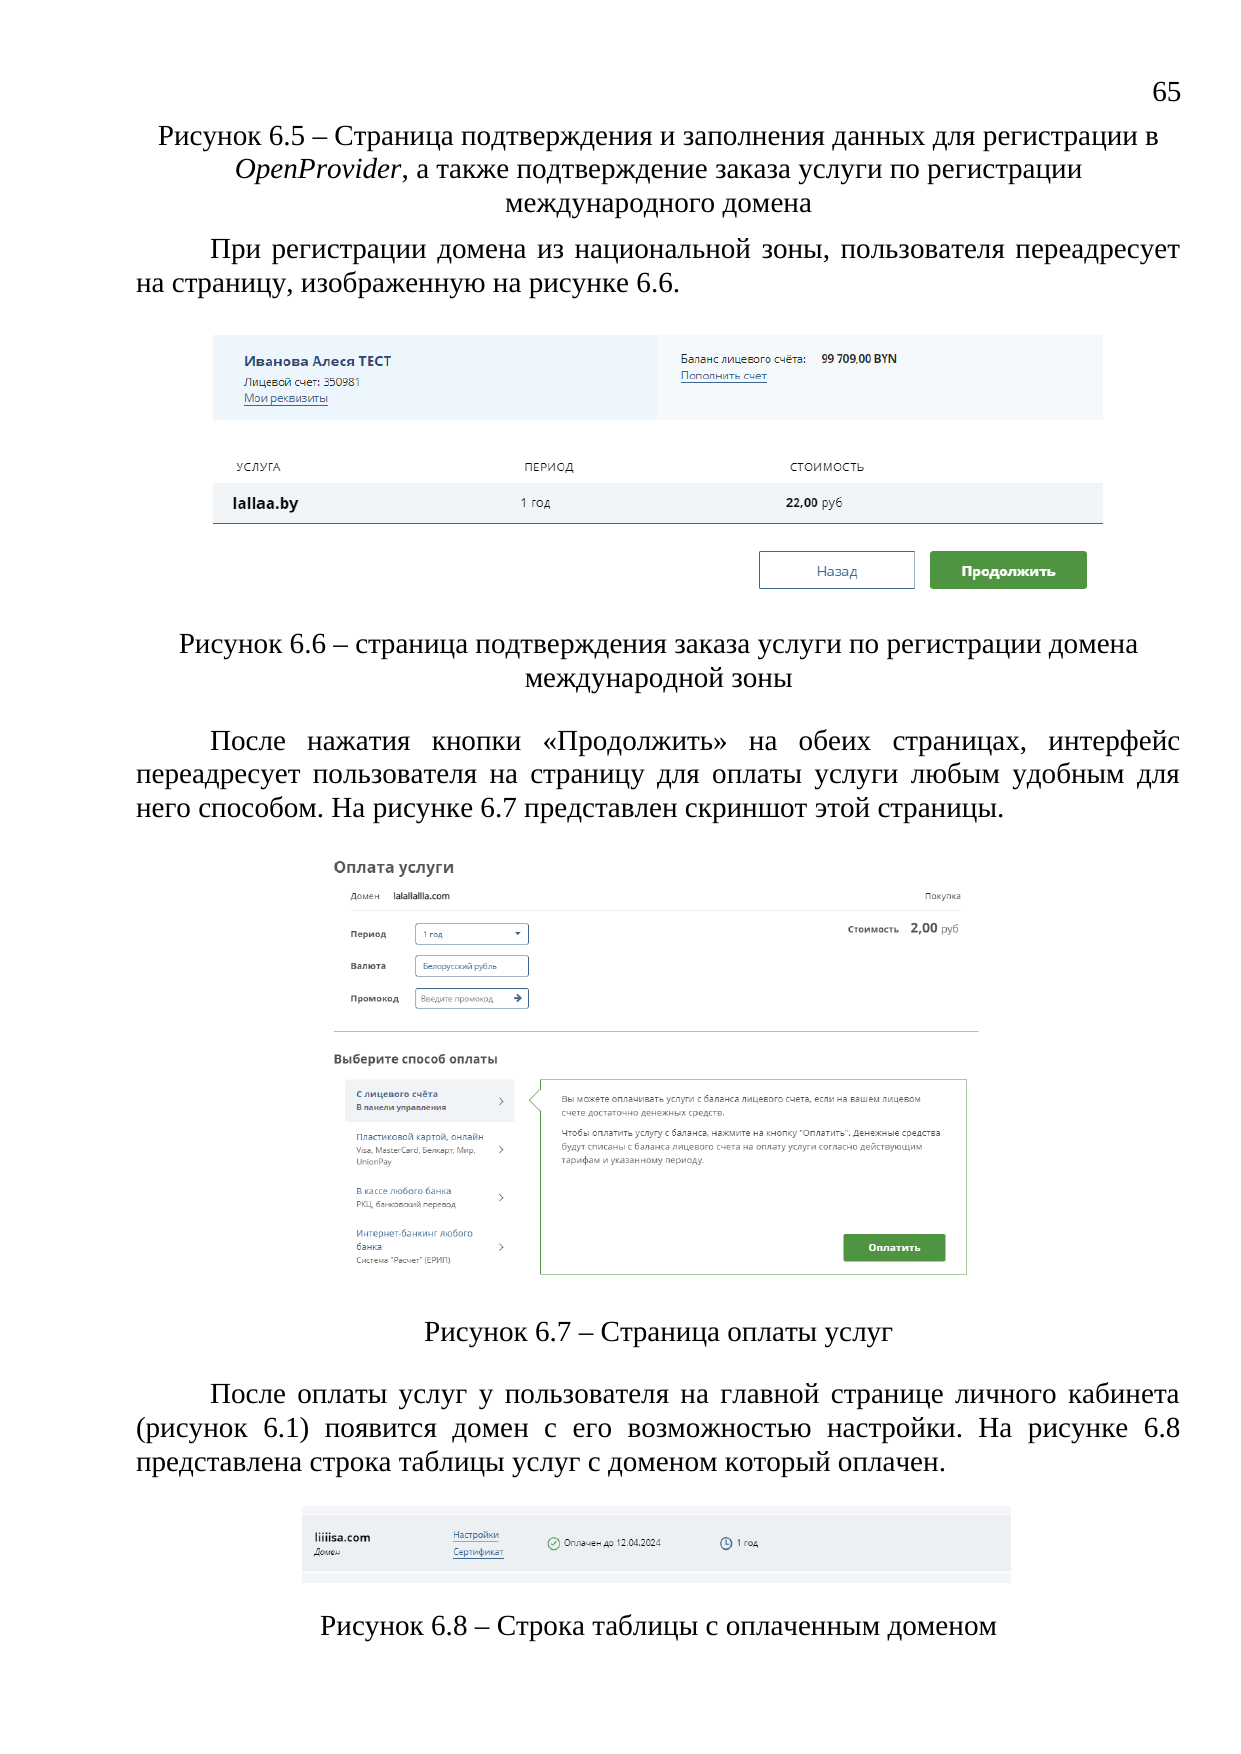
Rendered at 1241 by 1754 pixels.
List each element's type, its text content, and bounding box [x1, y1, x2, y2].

text Рисунок 6.7 – Страница оплаты услуг [136, 1314, 1181, 1347]
text Рисунок 6.6 – страница подтверждения заказа услуги по регистрации домена международной зоны [136, 627, 1181, 694]
text При регистрации домена из национальной зоны, пользователя переадресует на страницу, изображенную на рисунке 6.6. [136, 231, 1181, 298]
picture [318, 852, 999, 1289]
text После оплаты услуг у пользователя на главной странице личного кабинета (рисунок 6.1) появится домен с его возможностью настройки. На рисунке 6.8 представлена строка таблицы услуг с доменом который оплачен. [136, 1377, 1181, 1477]
text Рисунок 6.8 – Строка таблицы с оплаченным доменом [136, 1608, 1181, 1641]
text После нажатия кнопки «Продолжить» на обеих страницах, интерфейс переадресует пользователя на страницу для оплаты услуги любым удобным для него способом. На рисунке 6.7 представлен скриншот этой страницы. [136, 723, 1181, 823]
picture [197, 327, 1120, 602]
text Рисунок 6.5 – Страница подтверждения и заполнения данных для регистрации в OpenProvider, а также подтверждение заказа услуги по регистрации международного домена [136, 118, 1181, 219]
picture [300, 1506, 1018, 1583]
